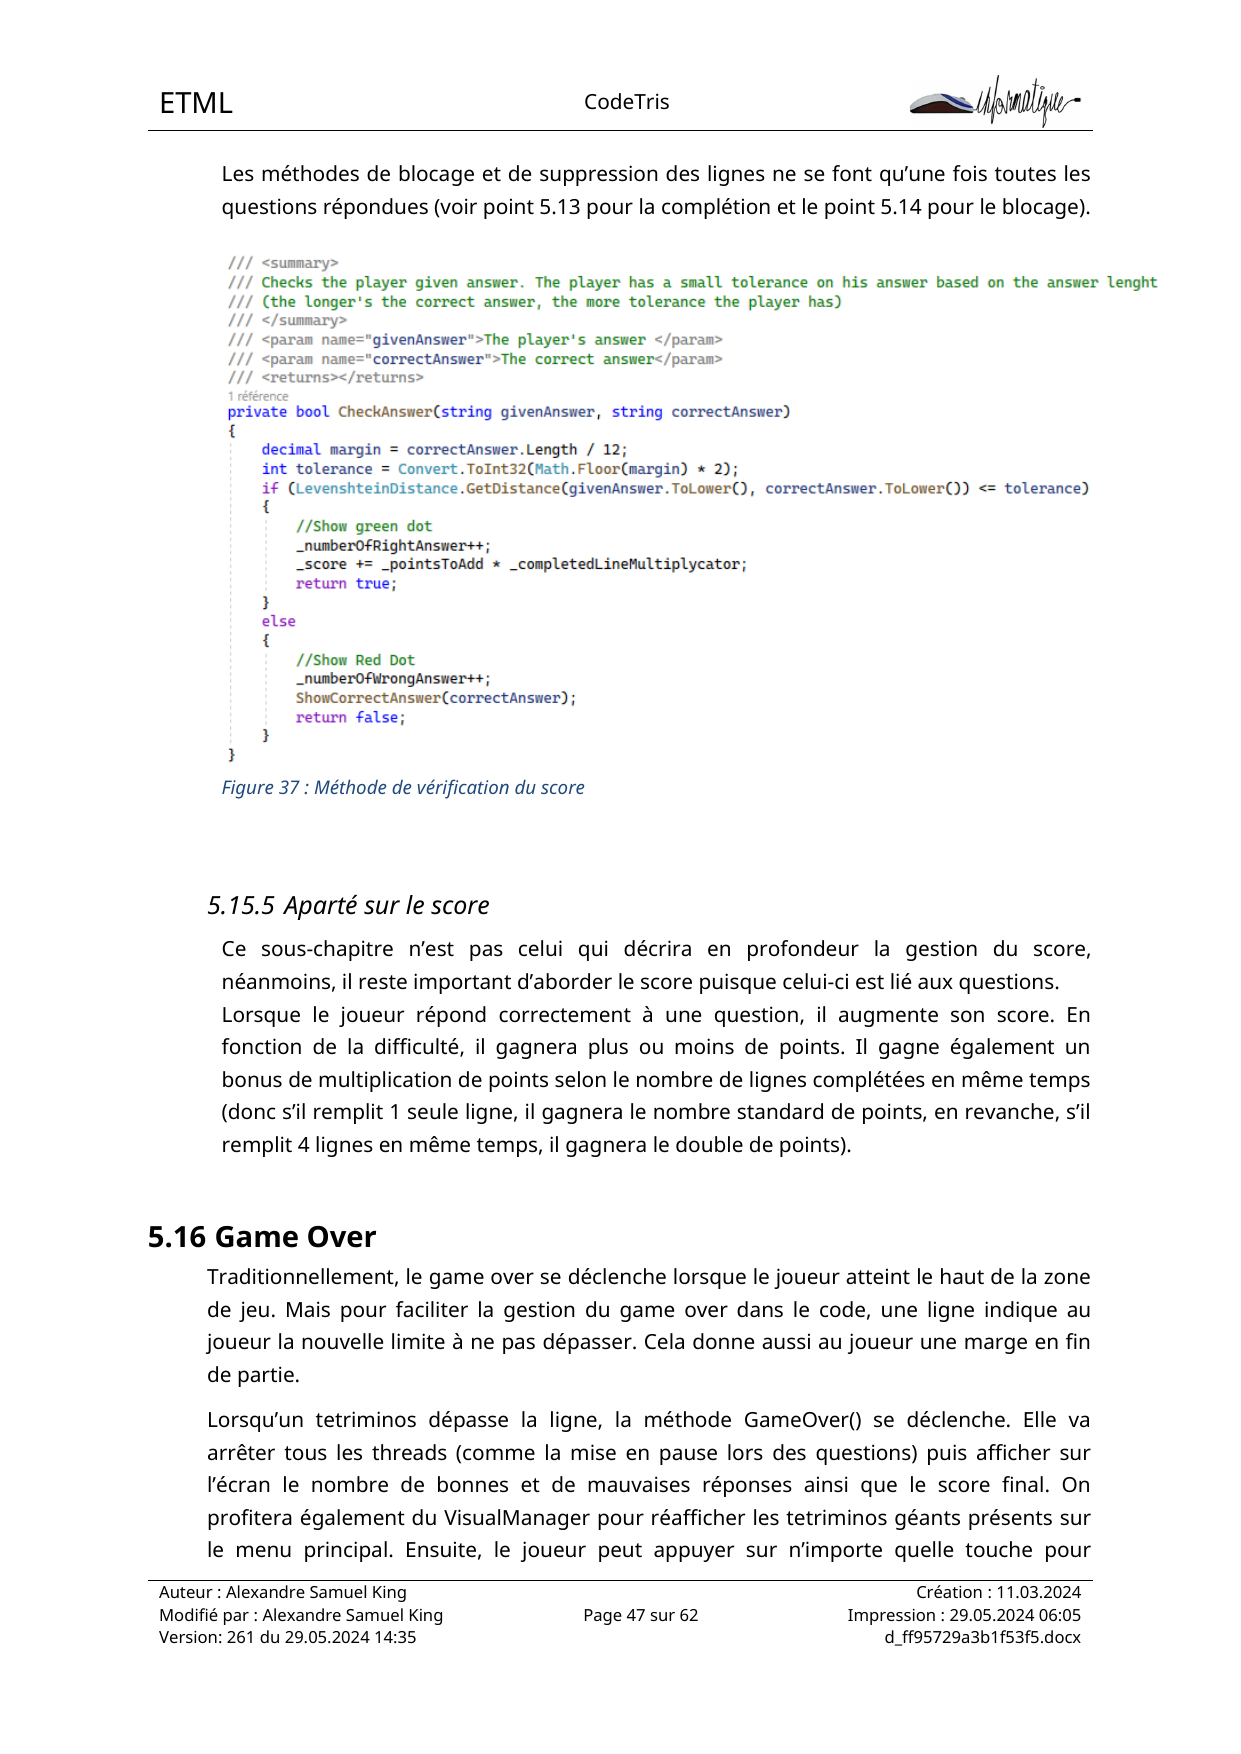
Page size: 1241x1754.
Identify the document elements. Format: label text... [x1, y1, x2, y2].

text Lorsque le joueur répond correctement à une question, il augmente son score. En fonction de la difficulté, il gagnera plus ou moins de points. Il gagne également un bonus de multiplication de points selon le nombre de lignes complétées en même temps (donc s’il remplit 1 seule ligne, il gagnera le nombre standard de points, en revanche, s’il remplit 4 lignes en même temps, il gagnera le double de points). [221, 1000, 1092, 1158]
picture [221, 252, 1167, 766]
text Ce sous-chapitre n’est pas celui qui décrira en profondeur la gestion du score, néanmoins, il reste important d’aborder le score puisque celui-ci est lié aux questions. [221, 934, 1092, 996]
text Les méthodes de blocage et de suppression des lignes ne se font qu’une fois toutes les questions répondues (voir point 5.13 pour la complétion et le point 5.14 pour le blocage). [221, 159, 1092, 220]
subtitle Game Over [148, 1216, 1092, 1256]
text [207, 1405, 1092, 1564]
subtitle Aparté sur le score [207, 888, 1092, 922]
text Traditionnellement, le game over se déclenche lorsque le joueur atteint le haut de la zone de jeu. Mais pour faciliter la gestion du game over dans le code, une ligne indique au joueur la nouvelle limite à ne pas dépasser. Cela donne aussi au joueur une marge en fin de partie. [207, 1262, 1092, 1388]
picture [909, 75, 1082, 128]
